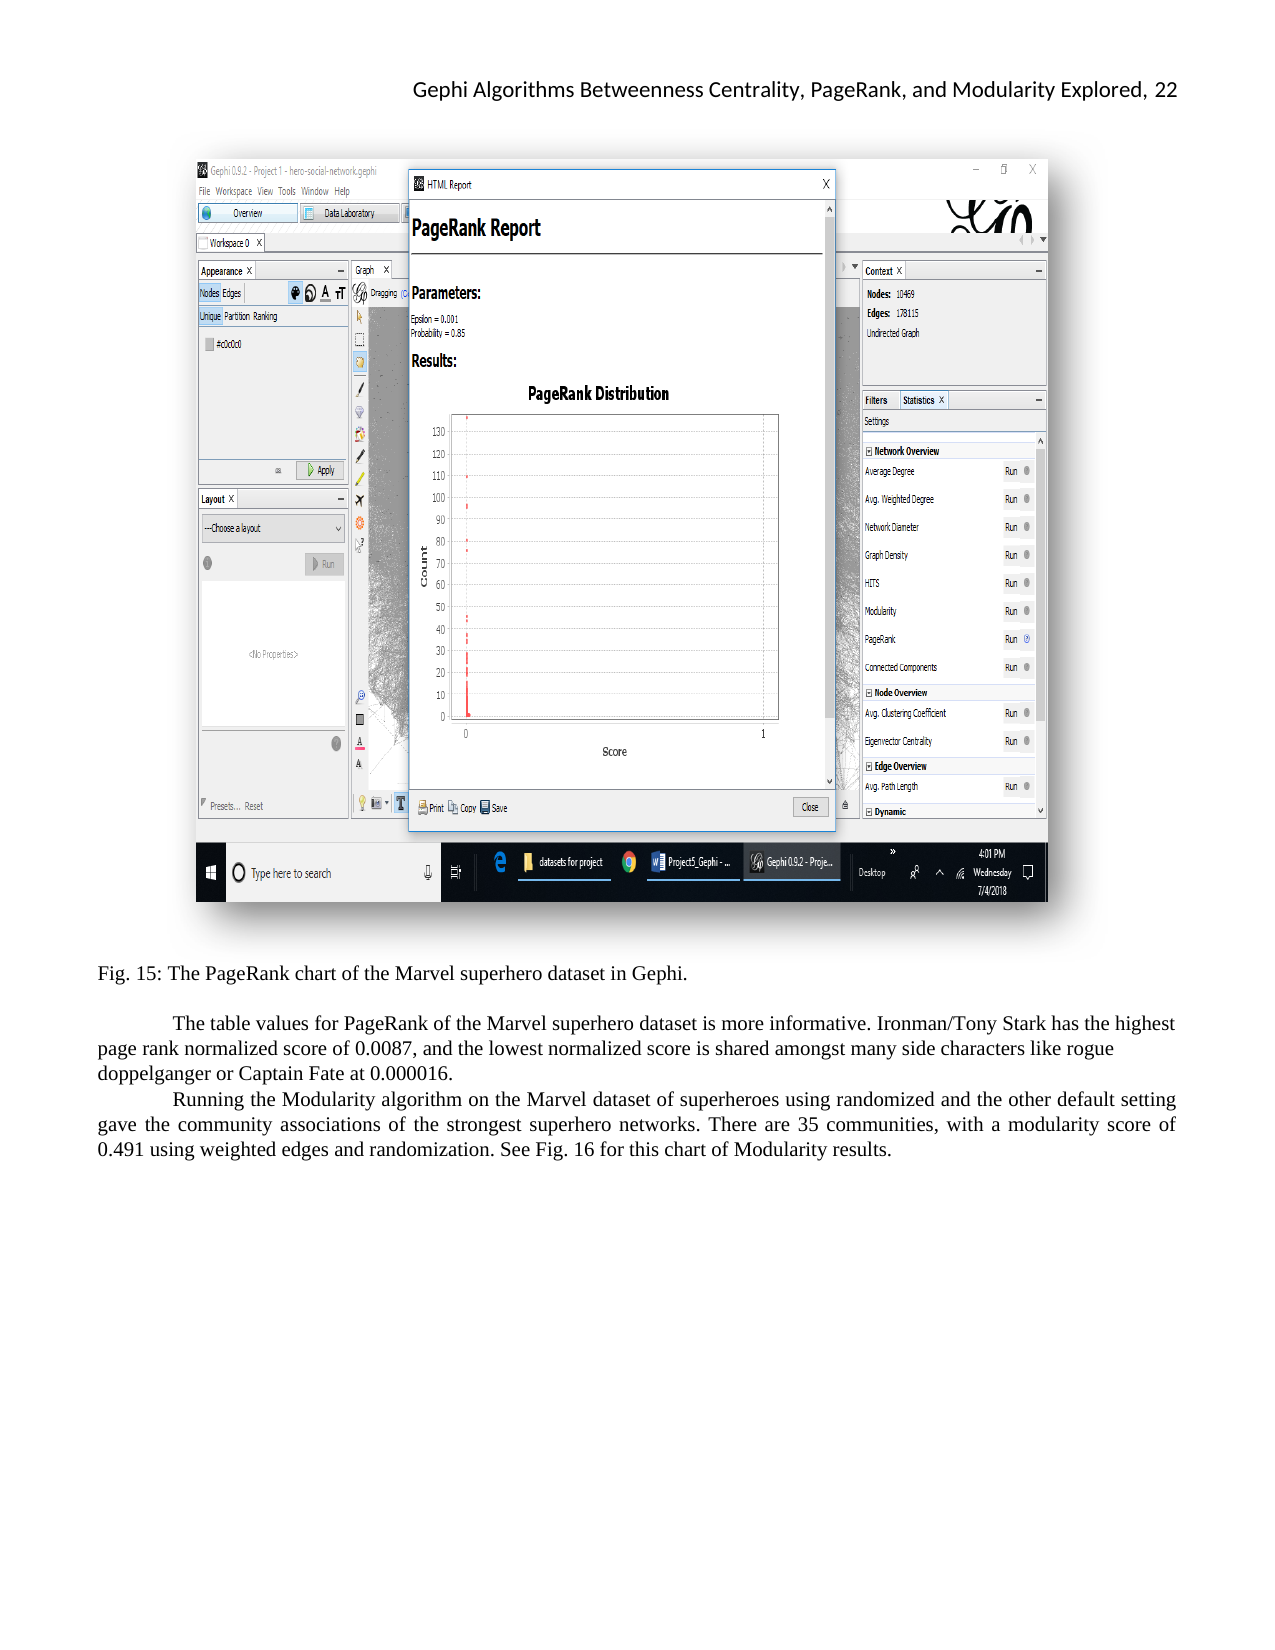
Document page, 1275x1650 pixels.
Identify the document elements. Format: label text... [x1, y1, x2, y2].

text Fig. 15: The PageRank chart of the Marvel superhero dataset in Gephi. [97, 960, 1177, 984]
text Running the Modularity algorithm on the Marvel dataset of superheroes using randomized and the other default setting gave the community associations of the strongest superhero networks. There are 35 communities, with a modularity score of 0.491 using weighted edges and randomization. See Fig. 16 for this chart of Modularity results. [97, 1086, 1177, 1161]
picture [196, 159, 1048, 902]
text The table values for PageRank of the Marvel superhero dataset is more informative. Ironman/Tony Stark has the highest page rank normalized score of 0.0087, and the lowest normalized score is shared amongst many side characters like rogue doppelganger or Captain Fate at 0.000016. [97, 1011, 1177, 1085]
